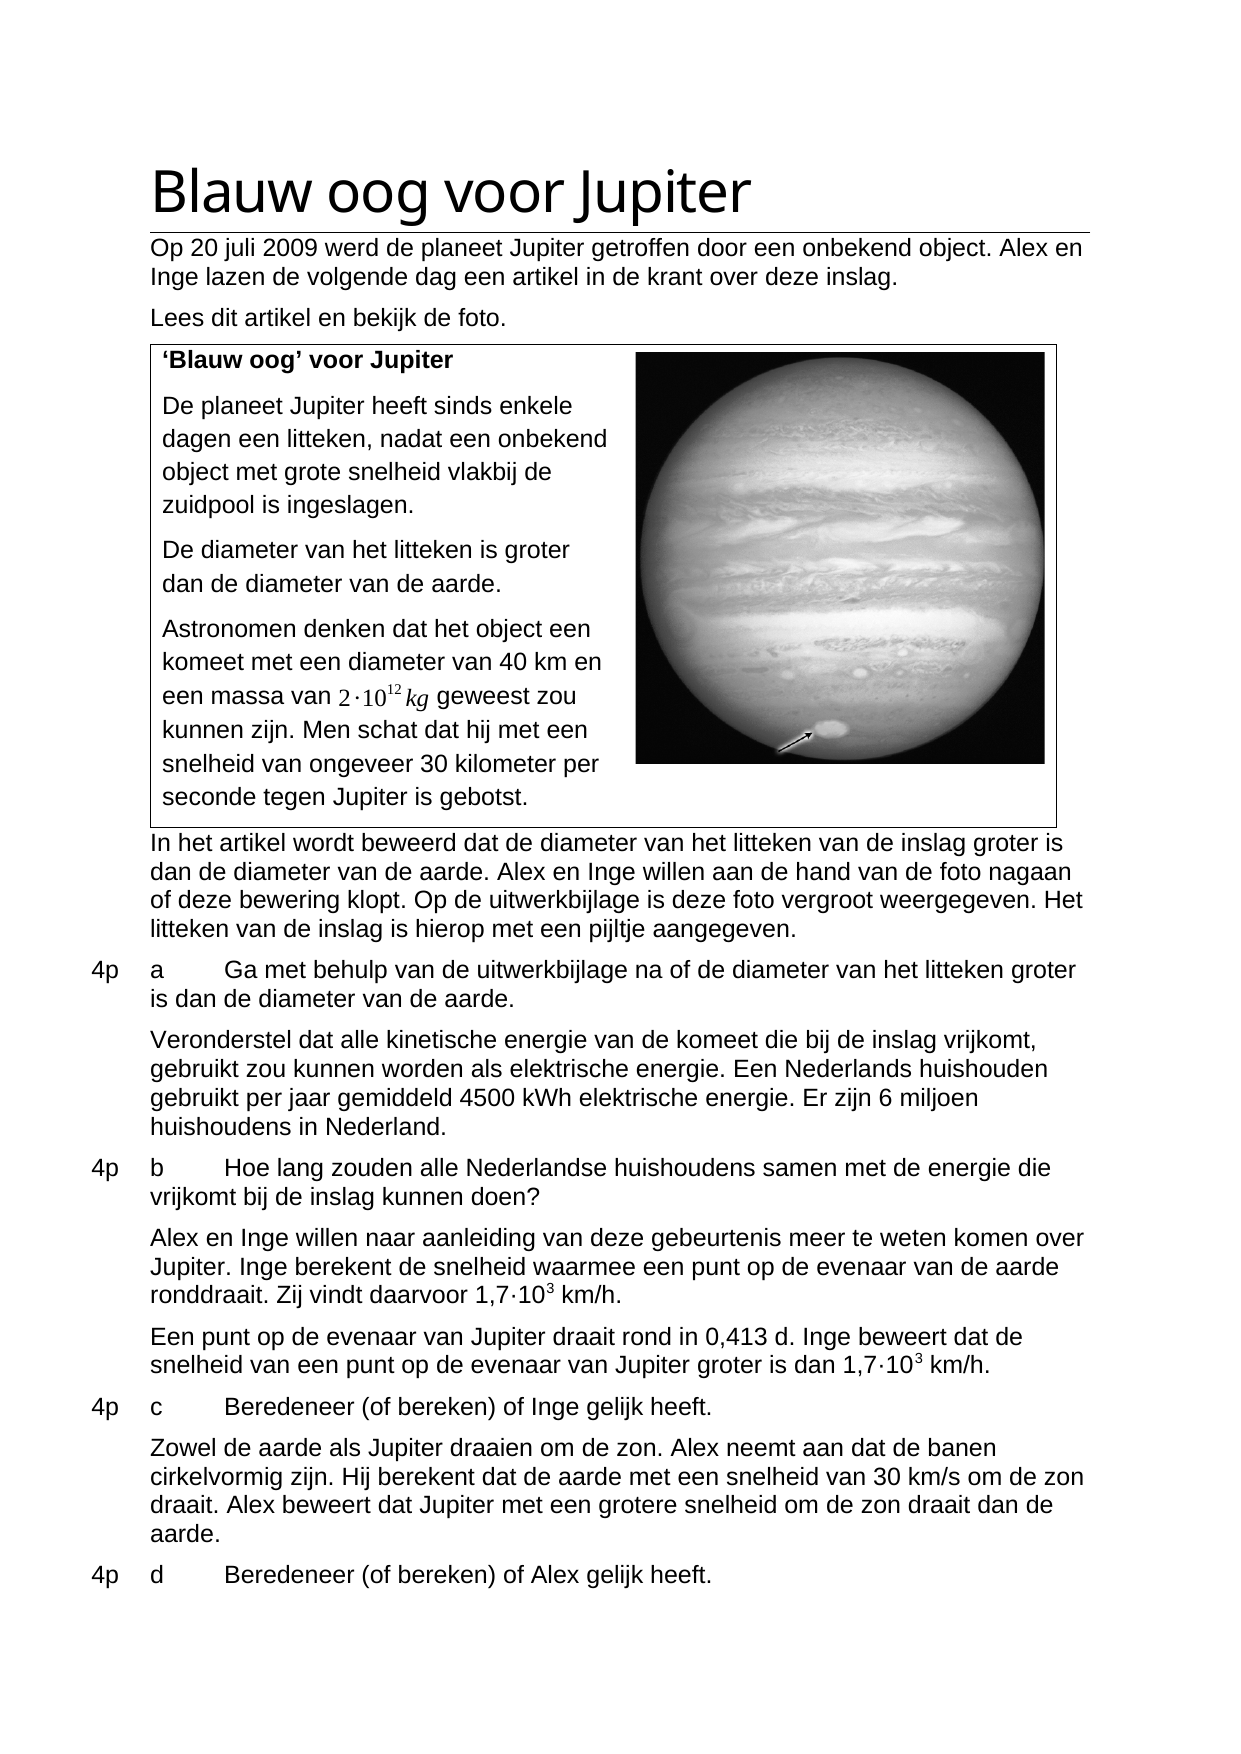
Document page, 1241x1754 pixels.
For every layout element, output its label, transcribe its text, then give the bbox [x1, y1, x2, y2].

text Alex en Inge willen naar aanleiding van deze gebeurtenis meer te weten komen over Jupiter. Inge berekent de snelheid waarmee een punt op de evenaar van de aarde ronddraait. Zij vindt daarvoor 1,7·103 km/h. [150, 1223, 1090, 1309]
text Lees dit artikel en bekijk de foto. [150, 303, 1090, 332]
text Veronderstel dat alle kinetische energie van de komeet die bij de inslag vrijkomt, gebruikt zou kunnen worden als elektrische energie. Een Nederlands huishouden gebruikt per jaar gemiddeld 4500 kWh elektrische energie. Er zijn 6 miljoen huishoudens in Nederland. [150, 1025, 1090, 1140]
text 4p c Beredeneer (of bereken) of Inge gelijk heeft. [91, 1391, 1090, 1420]
title Blauw oog voor Jupiter [150, 150, 1090, 232]
table_header ‘Blauw oog’ voor Jupiter De planeet Jupiter heeft sinds enkele dagen een litteken, nadat een onbekend object met grote snelheid vlakbij de zuidpool is ingeslagen. De diameter van het litteken is groter dan de diameter van de aarde. Astronomen denken dat het object een komeet met een diameter van 40 km en een massa van geweest zou kunnen zijn. Men schat dat hij met een snelheid van ongeveer 30 kilometer per seconde tegen Jupiter is gebotst. [151, 345, 1056, 827]
text Zowel de aarde als Jupiter draaien om de zon. Alex neemt aan dat de banen cirkelvormig zijn. Hij berekent dat de aarde met een snelheid van 30 km/s om de zon draait. Alex beweert dat Jupiter met een grotere snelheid om de zon draait dan de aarde. [150, 1433, 1090, 1548]
text 4p d Beredeneer (of bereken) of Alex gelijk heeft. [91, 1560, 1090, 1589]
text In het artikel wordt beweerd dat de diameter van het litteken van de inslag groter is dan de diameter van de aarde. Alex en Inge willen aan de hand van de foto nagaan of deze bewering klopt. Op de uitwerkbijlage is deze foto vergroot weergegeven. Het litteken van de inslag is hierop met een pijltje aangegeven. [150, 828, 1090, 943]
text 4p b Hoe lang zouden alle Nederlandse huishoudens samen met de energie die vrijkomt bij de inslag kunnen doen? [91, 1153, 1090, 1210]
text Een punt op de evenaar van Jupiter draait rond in 0,413 d. Inge beweert dat de snelheid van een punt op de evenaar van Jupiter groter is dan 1,7·103 km/h. [150, 1321, 1090, 1379]
text 4p a Ga met behulp van de uitwerkbijlage na of de diameter van het litteken groter is dan de diameter van de aarde. [91, 955, 1090, 1013]
text Op 20 juli 2009 werd de planeet Jupiter getroffen door een onbekend object. Alex en Inge lazen de volgende dag een artikel in de krant over deze inslag. [150, 233, 1090, 291]
